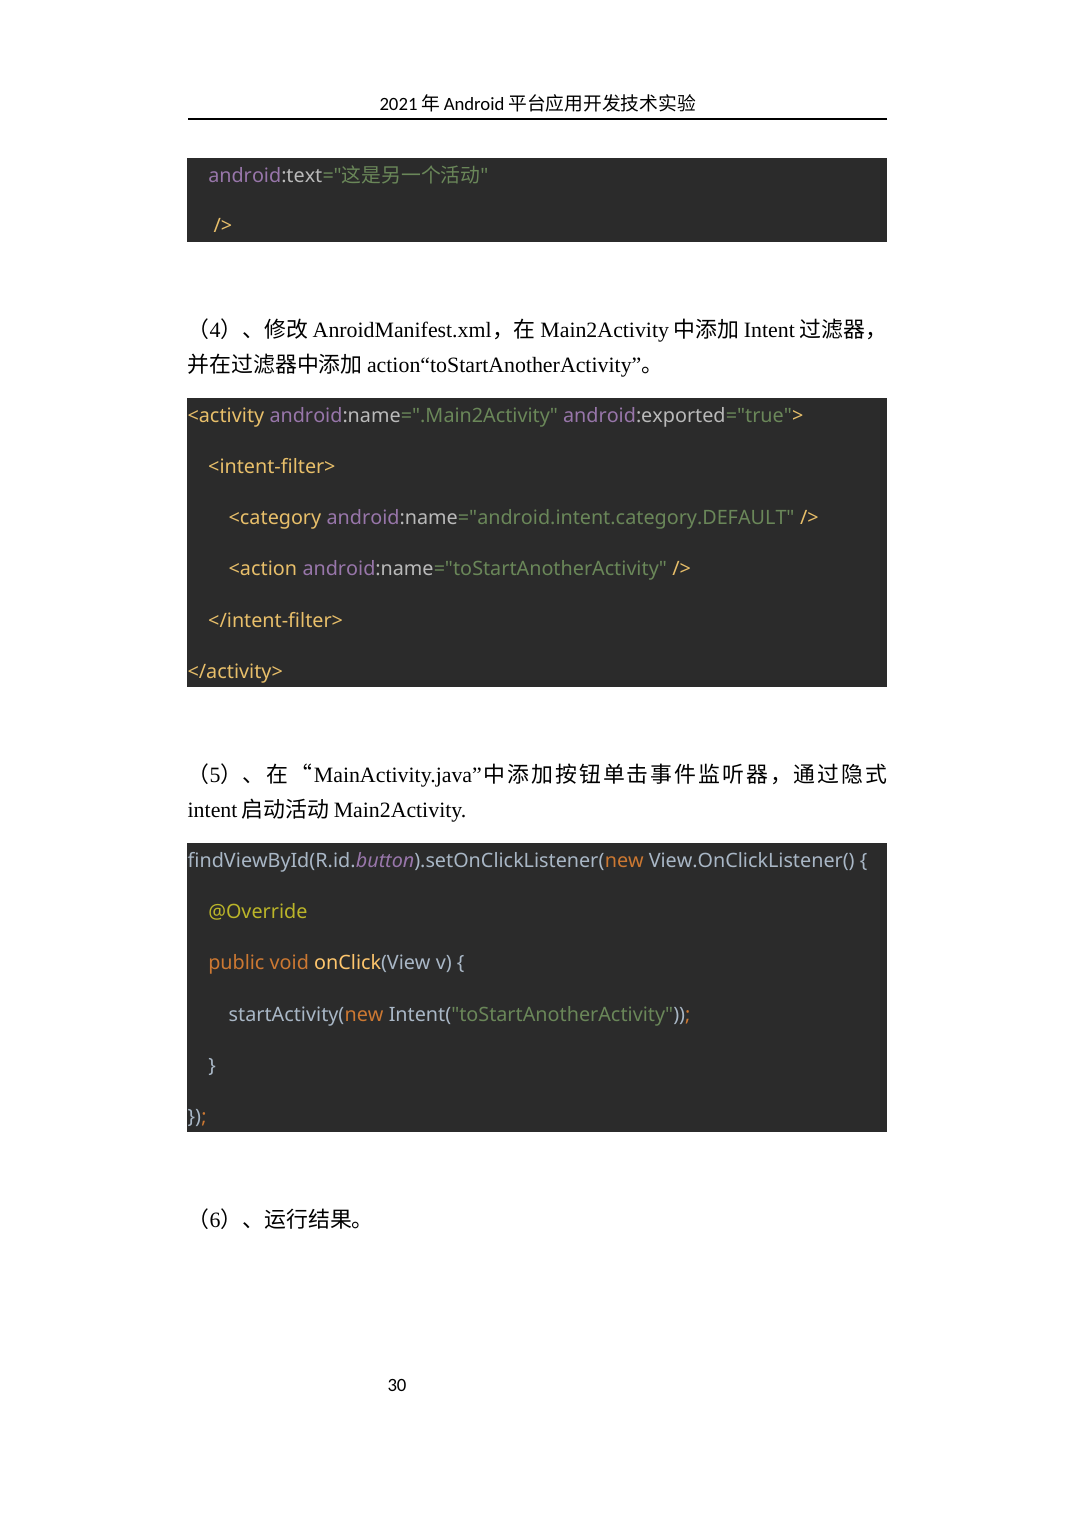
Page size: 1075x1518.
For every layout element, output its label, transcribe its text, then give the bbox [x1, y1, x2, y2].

text <intent-filter> [187, 449, 887, 482]
text public void onClick(View v) { [187, 946, 887, 978]
text startActivity(new Intent("toStartAnotherActivity")); [187, 997, 887, 1030]
text <category android:name="android.intent.category.DEFAULT" /> [187, 501, 887, 533]
list 、修改AnroidManifest.xml，在Main2Activity中添加Intent过滤器，并在过滤器中添加action“toStartAnotherActivity”。 [187, 311, 887, 379]
text /> [187, 209, 887, 242]
text <action android:name="toStartAnotherActivity" /> [187, 552, 887, 584]
text </intent-filter> [187, 603, 887, 636]
list 、运行结果。 [187, 1202, 887, 1234]
text } [187, 1048, 887, 1081]
text android:text="这是另一个活动" [187, 158, 887, 190]
text </activity> [187, 654, 887, 687]
text }); [187, 1100, 887, 1132]
text @Override [187, 895, 887, 927]
text findViewById(R.id.button).setOnClickListener(new View.OnClickListener() { [187, 843, 887, 876]
list 、在“MainActivity.java”中添加按钮单击事件监听器，通过隐式intent启动活动Main2Activity. [187, 757, 887, 824]
text <activity android:name=".Main2Activity" android:exported="true"> [187, 398, 887, 431]
